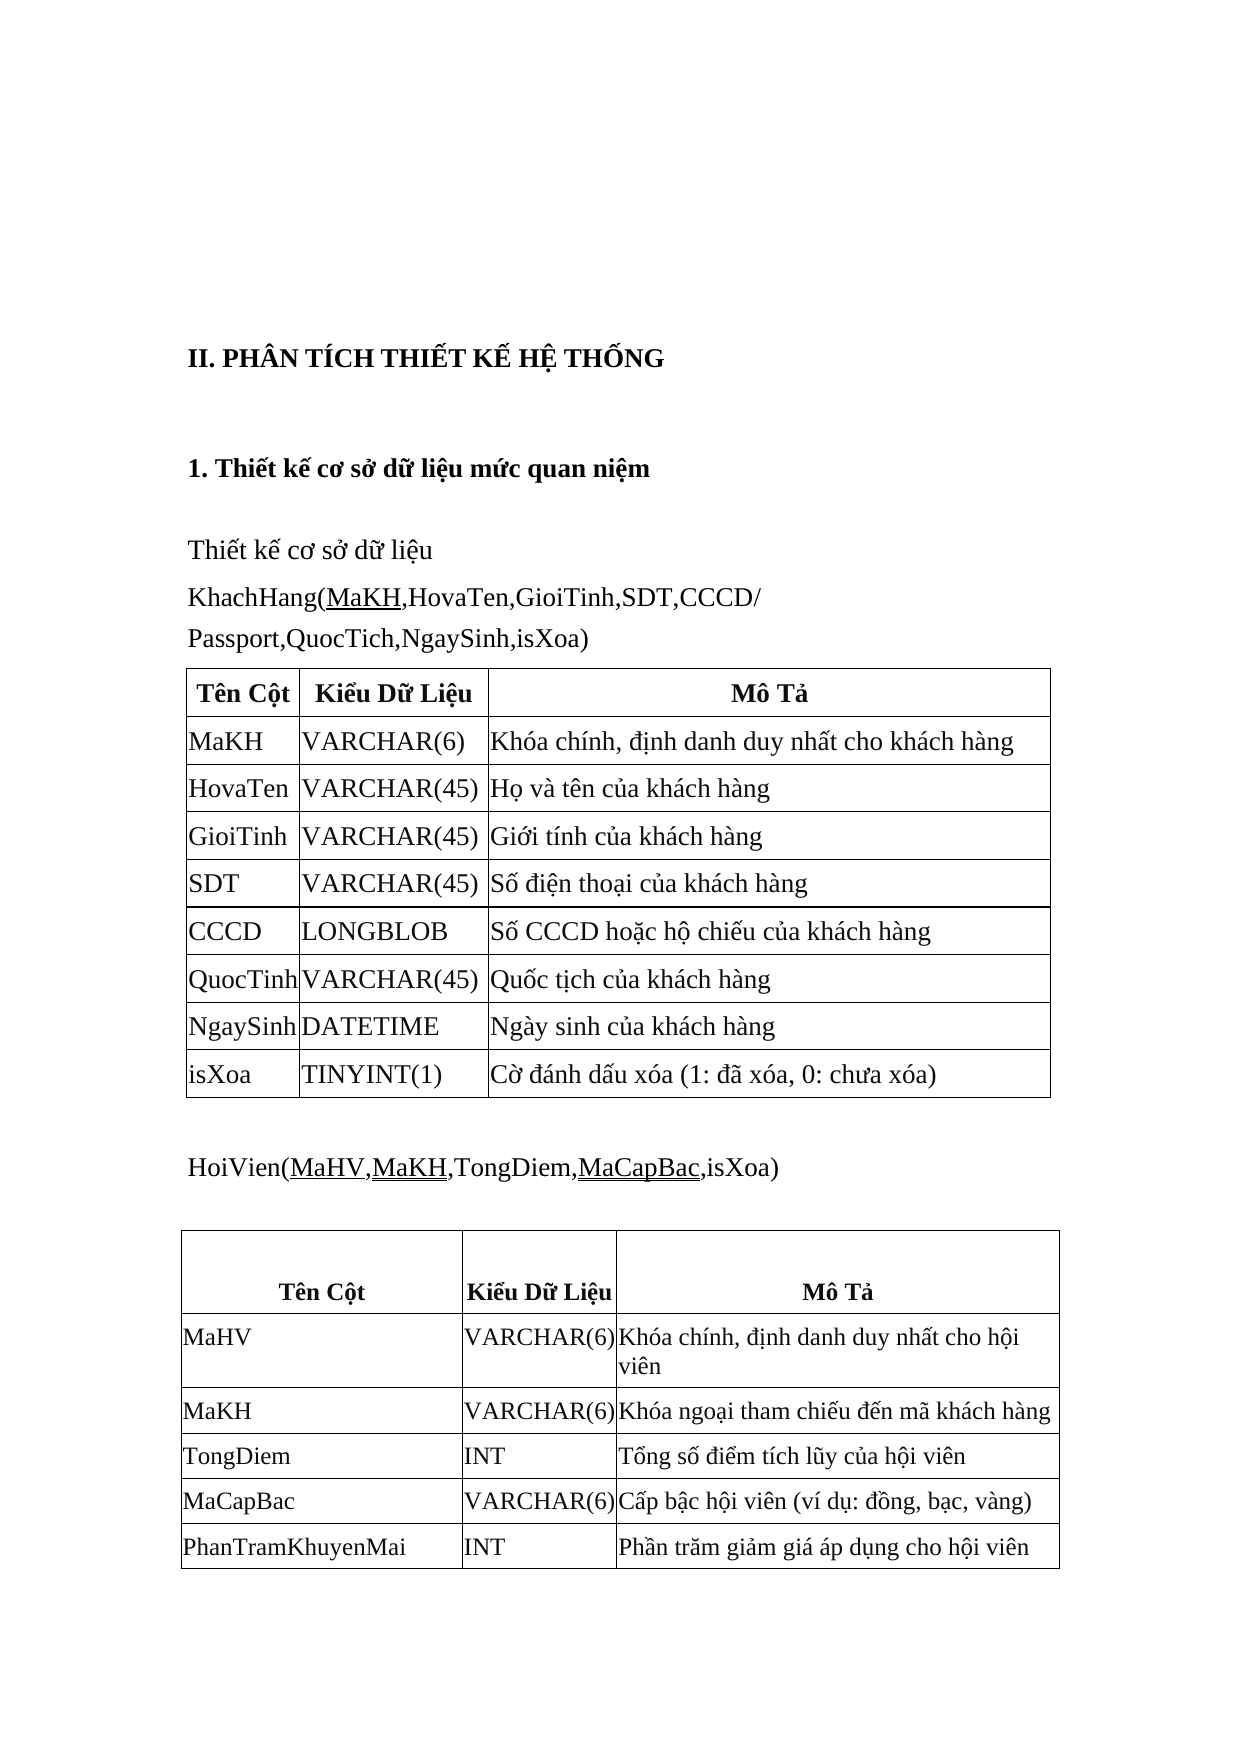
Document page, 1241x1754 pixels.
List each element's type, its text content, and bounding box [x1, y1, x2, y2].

list HoiVien(MaHV,MaKH,TongDiem,MaCapBac,isXoa) [187, 1151, 1053, 1182]
list KhachHang(MaKH,HovaTen,GioiTinh,SDT,CCCD/Passport,QuocTich,NgaySinh,isXoa) [187, 581, 1053, 653]
table_header Kiểu Dữ Liệu [300, 669, 488, 716]
table_cell VARCHAR(6) [463, 1479, 616, 1523]
table_cell Phần trăm giảm giá áp dụng cho hội viên [617, 1524, 1059, 1568]
table_cell NgaySinh [187, 1003, 299, 1049]
table_cell VARCHAR(6) [463, 1388, 616, 1432]
table_cell VARCHAR(45) [300, 860, 488, 906]
table_cell Số điện thoại của khách hàng [489, 860, 1050, 906]
table_cell TongDiem [182, 1434, 462, 1478]
table_cell LONGBLOB [300, 908, 488, 954]
table_cell Cờ đánh dấu xóa (1: đã xóa, 0: chưa xóa) [489, 1050, 1050, 1097]
table_header Tên Cột [182, 1231, 462, 1313]
table_cell VARCHAR(45) [300, 765, 488, 811]
table_cell PhanTramKhuyenMai [182, 1524, 462, 1568]
table_cell Số CCCD hoặc hộ chiếu của khách hàng [489, 908, 1050, 954]
table_cell MaKH [182, 1388, 462, 1432]
table_cell MaCapBac [182, 1479, 462, 1523]
table_cell VARCHAR(45) [300, 955, 488, 1002]
table_header Tên Cột [187, 669, 299, 716]
table_cell INT [463, 1524, 616, 1568]
table_header Mô Tả [617, 1231, 1059, 1313]
subtitle PHÂN TÍCH THIẾT KẾ HỆ THỐNG [187, 343, 1053, 374]
table_cell QuocTinh [187, 955, 299, 1002]
table_cell VARCHAR(45) [300, 812, 488, 859]
table_header Kiểu Dữ Liệu [463, 1231, 616, 1313]
table_cell MaHV [182, 1314, 462, 1387]
table_cell GioiTinh [187, 812, 299, 859]
table_cell HovaTen [187, 765, 299, 811]
table_cell Giới tính của khách hàng [489, 812, 1050, 859]
table_cell Họ và tên của khách hàng [489, 765, 1050, 811]
table_cell VARCHAR(6) [463, 1314, 616, 1387]
table_cell Khóa chính, định danh duy nhất cho hội viên [617, 1314, 1059, 1387]
table_cell Quốc tịch của khách hàng [489, 955, 1050, 1002]
table_header Mô Tả [489, 669, 1050, 716]
table_cell isXoa [187, 1050, 299, 1097]
table_cell CCCD [187, 908, 299, 954]
table_cell VARCHAR(6) [300, 717, 488, 763]
table_cell Tổng số điểm tích lũy của hội viên [617, 1434, 1059, 1478]
text Thiết kế cơ sở dữ liệu [187, 533, 1053, 565]
table_cell TINYINT(1) [300, 1050, 488, 1097]
subtitle Thiết kế cơ sở dữ liệu mức quan niệm [187, 452, 1053, 483]
table_cell Ngày sinh của khách hàng [489, 1003, 1050, 1049]
table_cell Khóa ngoại tham chiếu đến mã khách hàng [617, 1388, 1059, 1432]
table_cell INT [463, 1434, 616, 1478]
table_cell Cấp bậc hội viên (ví dụ: đồng, bạc, vàng) [617, 1479, 1059, 1523]
table_cell MaKH [187, 717, 299, 763]
table_cell DATETIME [300, 1003, 488, 1049]
table_cell Khóa chính, định danh duy nhất cho khách hàng [489, 717, 1050, 763]
table_cell SDT [187, 860, 299, 906]
